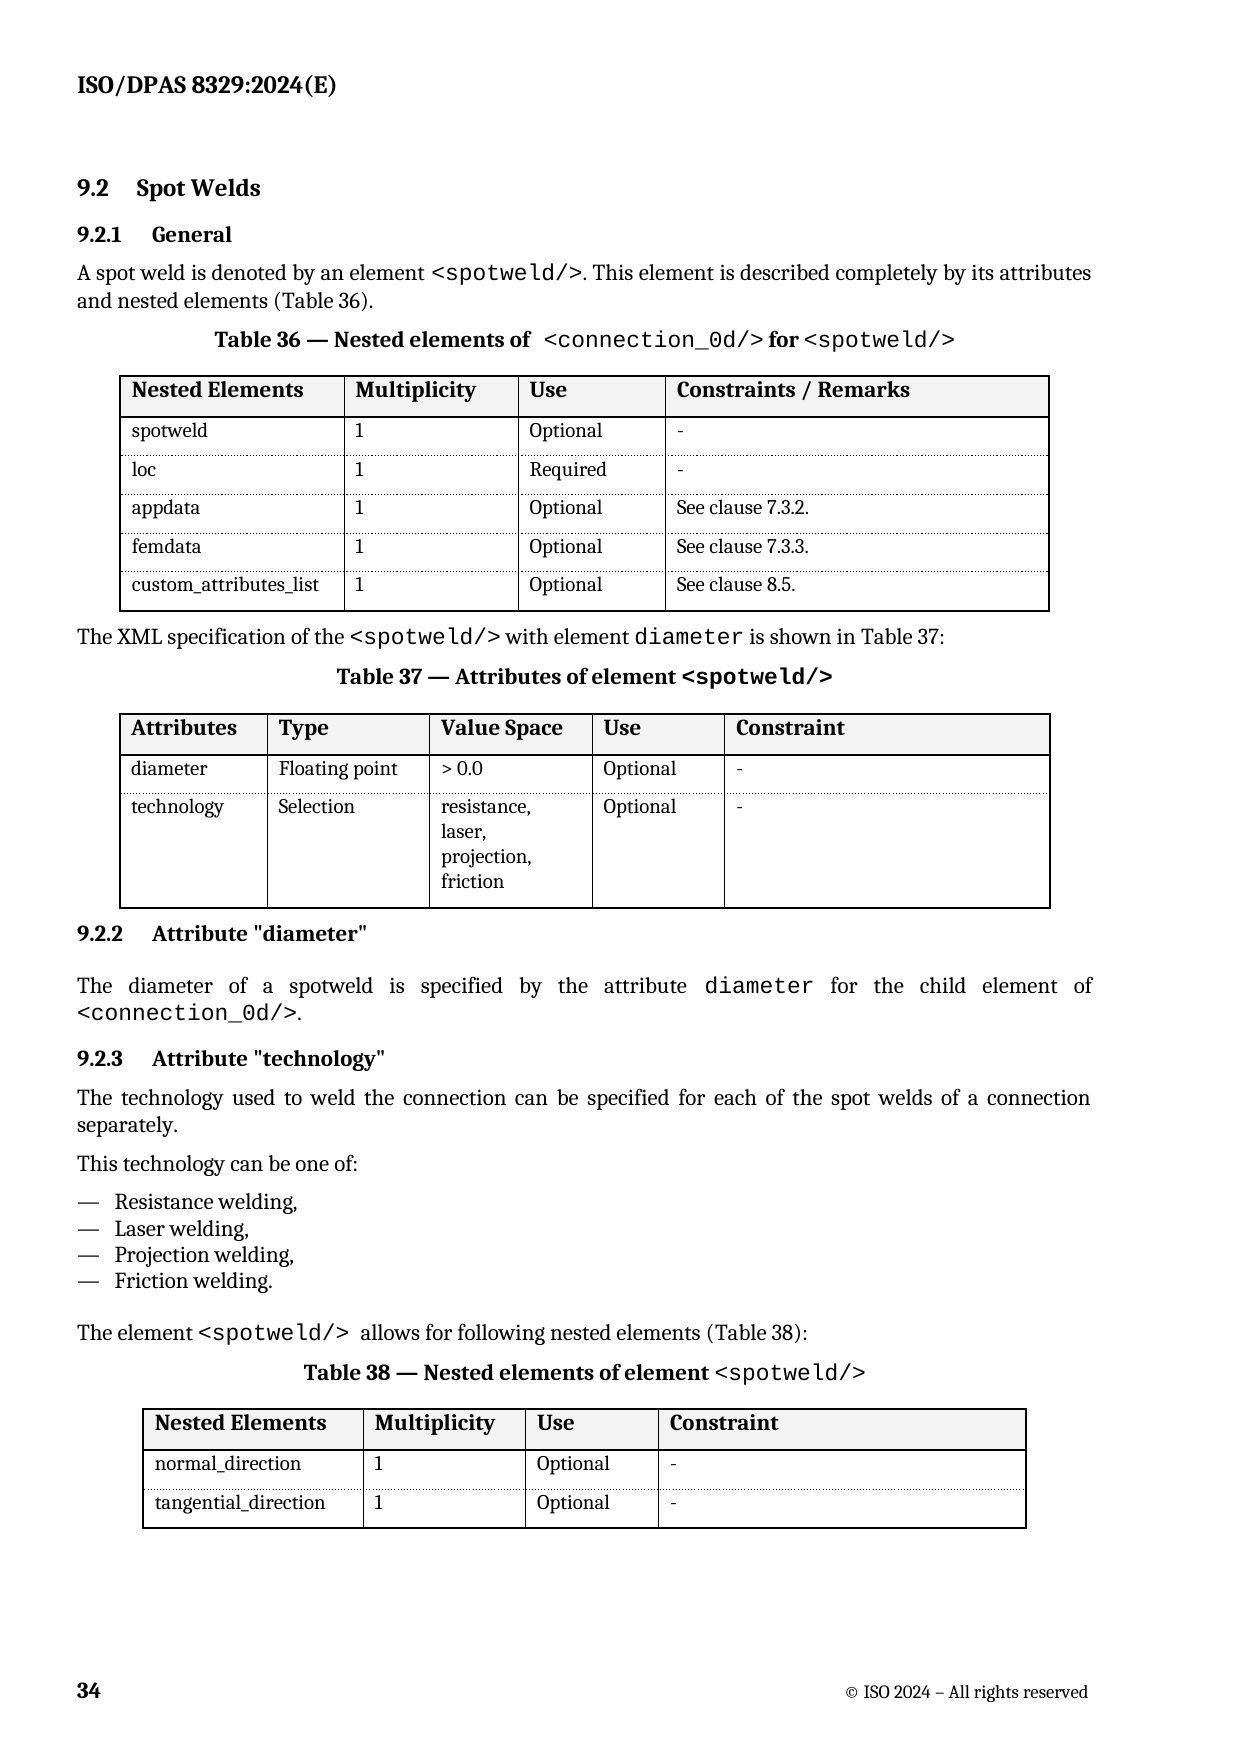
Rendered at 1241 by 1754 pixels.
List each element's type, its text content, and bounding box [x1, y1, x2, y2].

subtitle General [77, 221, 1092, 248]
text A spot weld is denoted by an element <spotweld/>. This element is described completely by its attributes and nested elements (Table 36). [77, 260, 1092, 314]
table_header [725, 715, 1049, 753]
text Table 38 — Nested elements of element <spotweld/> [77, 1359, 1092, 1387]
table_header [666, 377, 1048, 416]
list Resistance welding, [77, 1189, 1092, 1216]
list Projection welding, [77, 1242, 1092, 1268]
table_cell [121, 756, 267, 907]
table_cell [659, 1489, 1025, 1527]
text The XML specification of the <spotweld/> with element diameter is shown in Table 37: [77, 624, 1092, 652]
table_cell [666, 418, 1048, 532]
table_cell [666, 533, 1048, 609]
subtitle Spot Welds [77, 174, 1092, 203]
text The technology used to weld the connection can be specified for each of the spot welds of a connection separately. [77, 1085, 1092, 1138]
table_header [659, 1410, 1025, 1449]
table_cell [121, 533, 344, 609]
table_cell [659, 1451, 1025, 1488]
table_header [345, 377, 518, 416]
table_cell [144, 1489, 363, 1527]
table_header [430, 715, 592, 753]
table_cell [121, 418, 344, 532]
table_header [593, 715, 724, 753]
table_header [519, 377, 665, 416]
text The element <spotweld/> allows for following nested elements (Table 38): [77, 1319, 1092, 1347]
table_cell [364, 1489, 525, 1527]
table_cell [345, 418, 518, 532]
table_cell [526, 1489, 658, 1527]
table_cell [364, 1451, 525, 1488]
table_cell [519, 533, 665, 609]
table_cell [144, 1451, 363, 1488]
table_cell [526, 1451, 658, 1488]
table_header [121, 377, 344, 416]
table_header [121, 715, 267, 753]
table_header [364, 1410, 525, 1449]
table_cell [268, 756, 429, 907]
text Table 36 — Nested elements of <connection_0d/> for <spotweld/> [77, 327, 1092, 354]
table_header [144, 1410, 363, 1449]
text The diameter of a spotweld is specified by the attribute diameter for the child element of <connection_0d/>. [77, 972, 1092, 1027]
list Friction welding. [77, 1268, 1092, 1294]
subtitle Attribute "technology" [77, 1046, 1092, 1073]
text Table 37 — Attributes of element <spotweld/> [77, 664, 1092, 692]
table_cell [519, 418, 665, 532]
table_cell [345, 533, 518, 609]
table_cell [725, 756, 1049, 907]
text This technology can be one of: [77, 1150, 1092, 1177]
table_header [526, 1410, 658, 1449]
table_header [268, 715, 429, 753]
subtitle Attribute "diameter" [77, 921, 1092, 947]
list Laser welding, [77, 1216, 1092, 1242]
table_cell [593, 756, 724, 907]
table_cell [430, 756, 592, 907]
